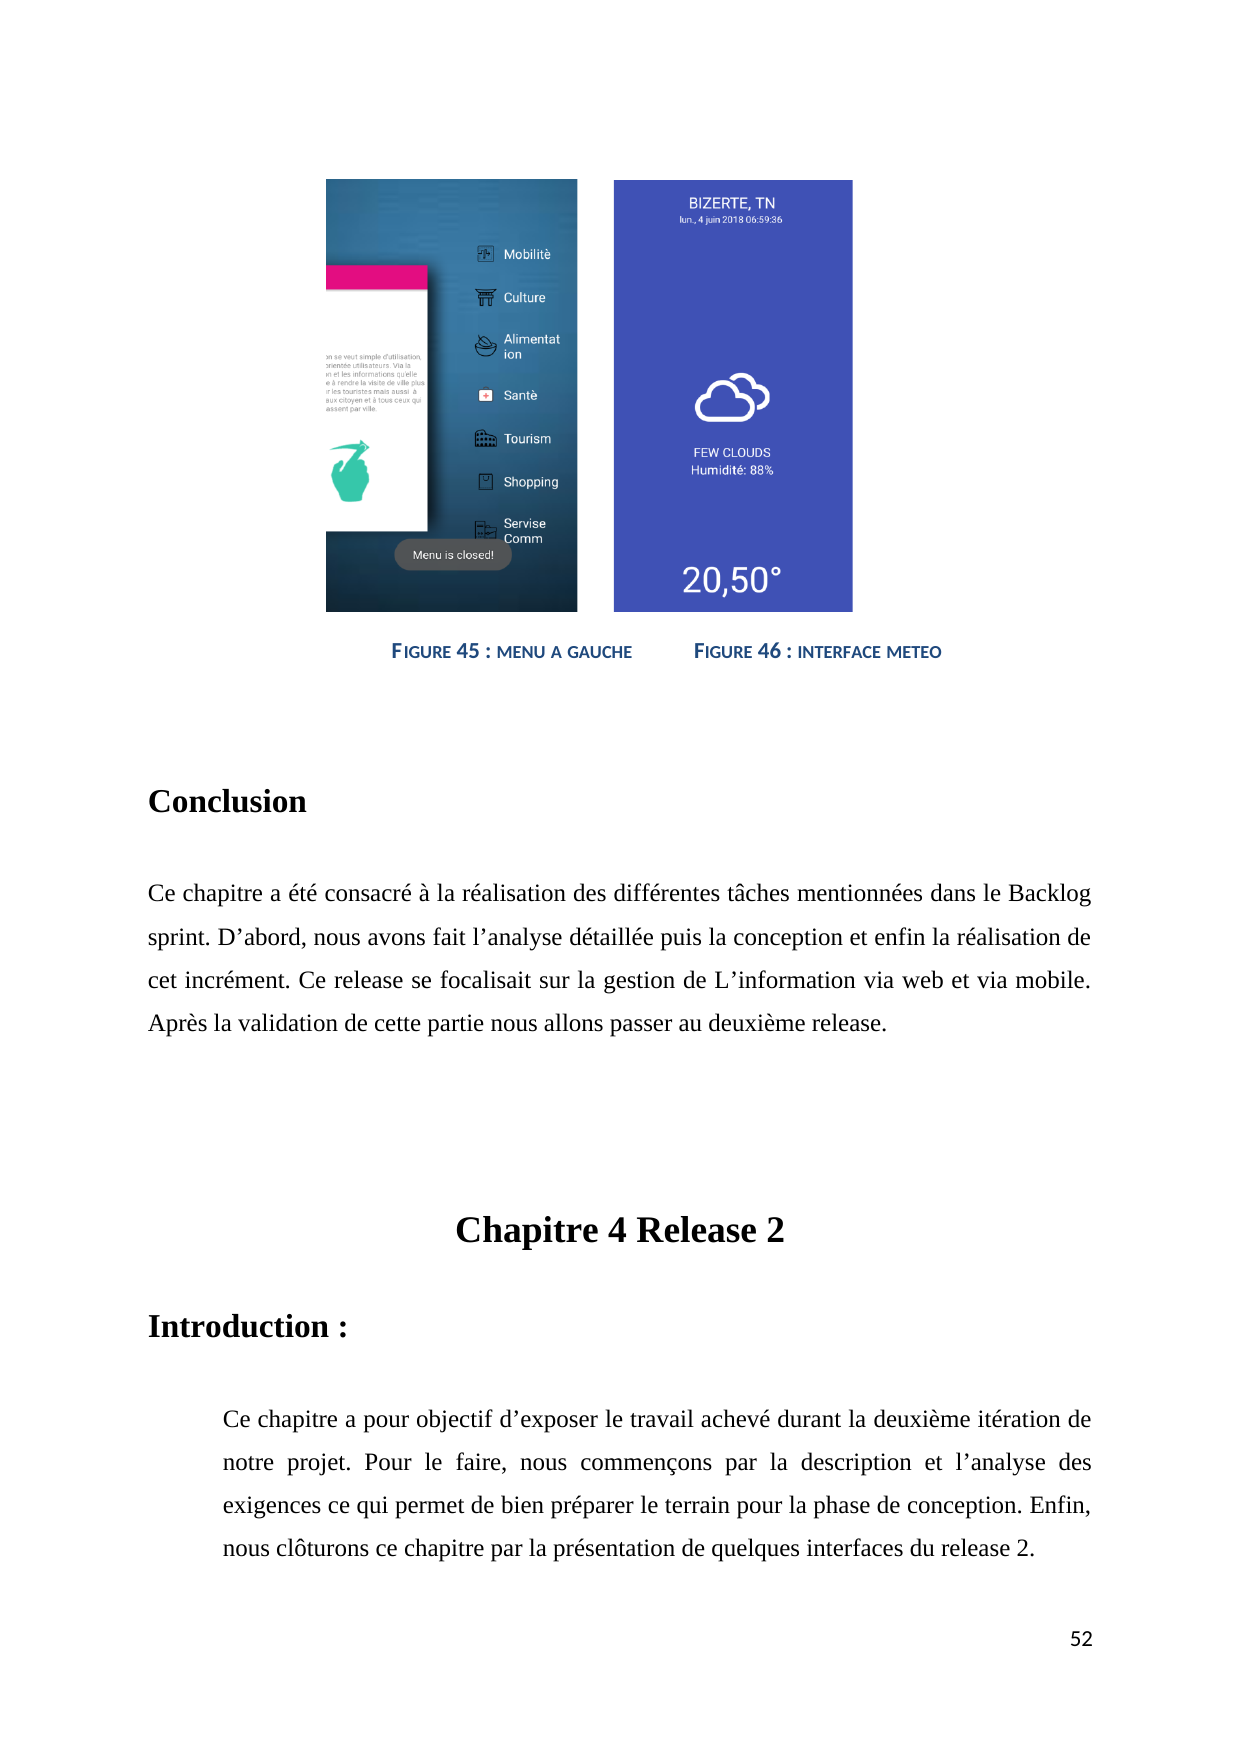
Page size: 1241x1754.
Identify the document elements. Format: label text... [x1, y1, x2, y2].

subtitle Release 2 [148, 1207, 1093, 1250]
text Ce chapitre a été consacré à la réalisation des différentes tâches mentionnées dans le Backlog sprint. D’abord, nous avons fait l’analyse détaillée puis la conception et enfin la réalisation de cet incrément. Ce release se focalisait sur la gestion de L’information via web et via mobile. Après la validation de cette partie nous allons passer au deuxième release. [148, 878, 1093, 1037]
picture [613, 180, 853, 612]
subtitle Introduction : [148, 1307, 1093, 1345]
subtitle Conclusion [148, 781, 1093, 820]
list Ce chapitre a pour objectif d’exposer le travail achevé durant la deuxième itération de notre projet. Pour le faire, nous commençons par la description et l’analyse des exigences ce qui permet de bien préparer le terrain pour la phase de conception. Enfin, nous clôturons ce chapitre par la présentation de quelques interfaces du release 2. [223, 1404, 1093, 1562]
picture [326, 179, 578, 612]
